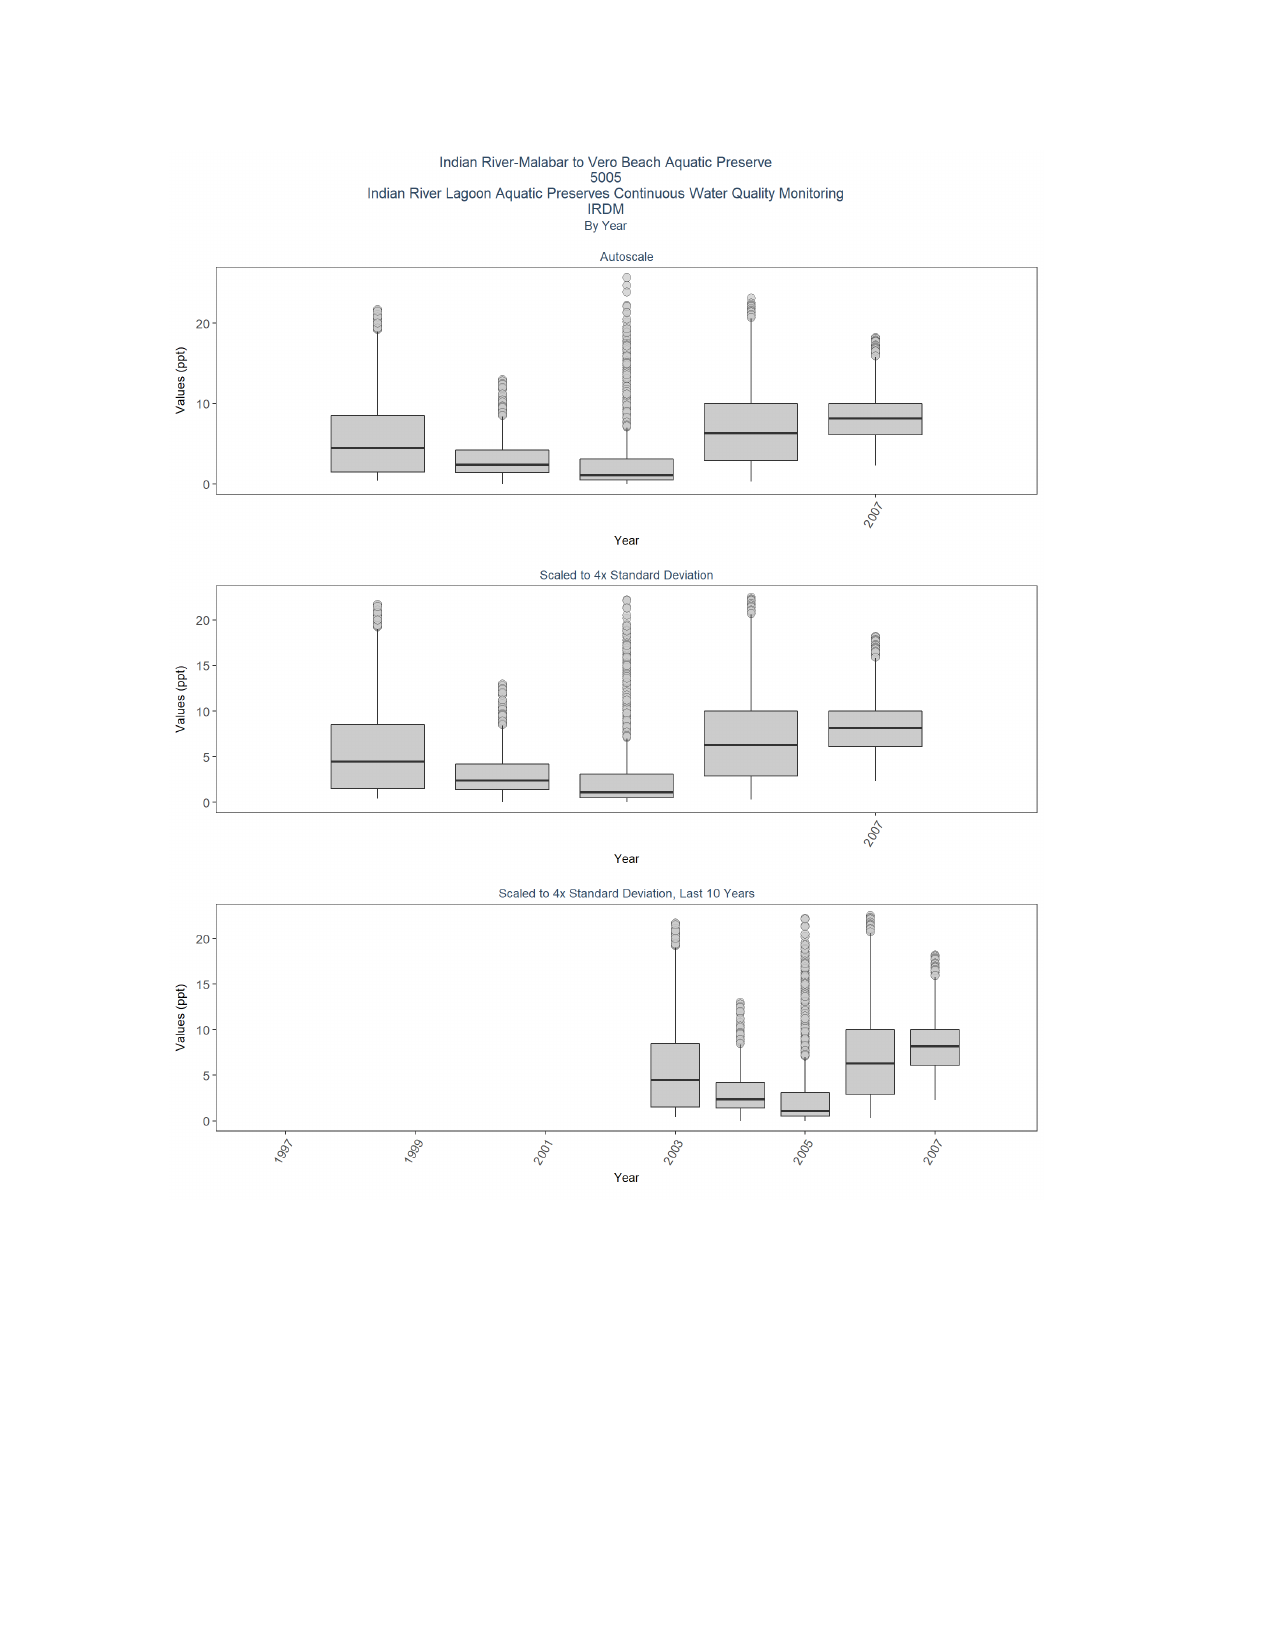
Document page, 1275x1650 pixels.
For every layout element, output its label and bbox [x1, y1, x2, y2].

picture [168, 150, 1044, 1200]
